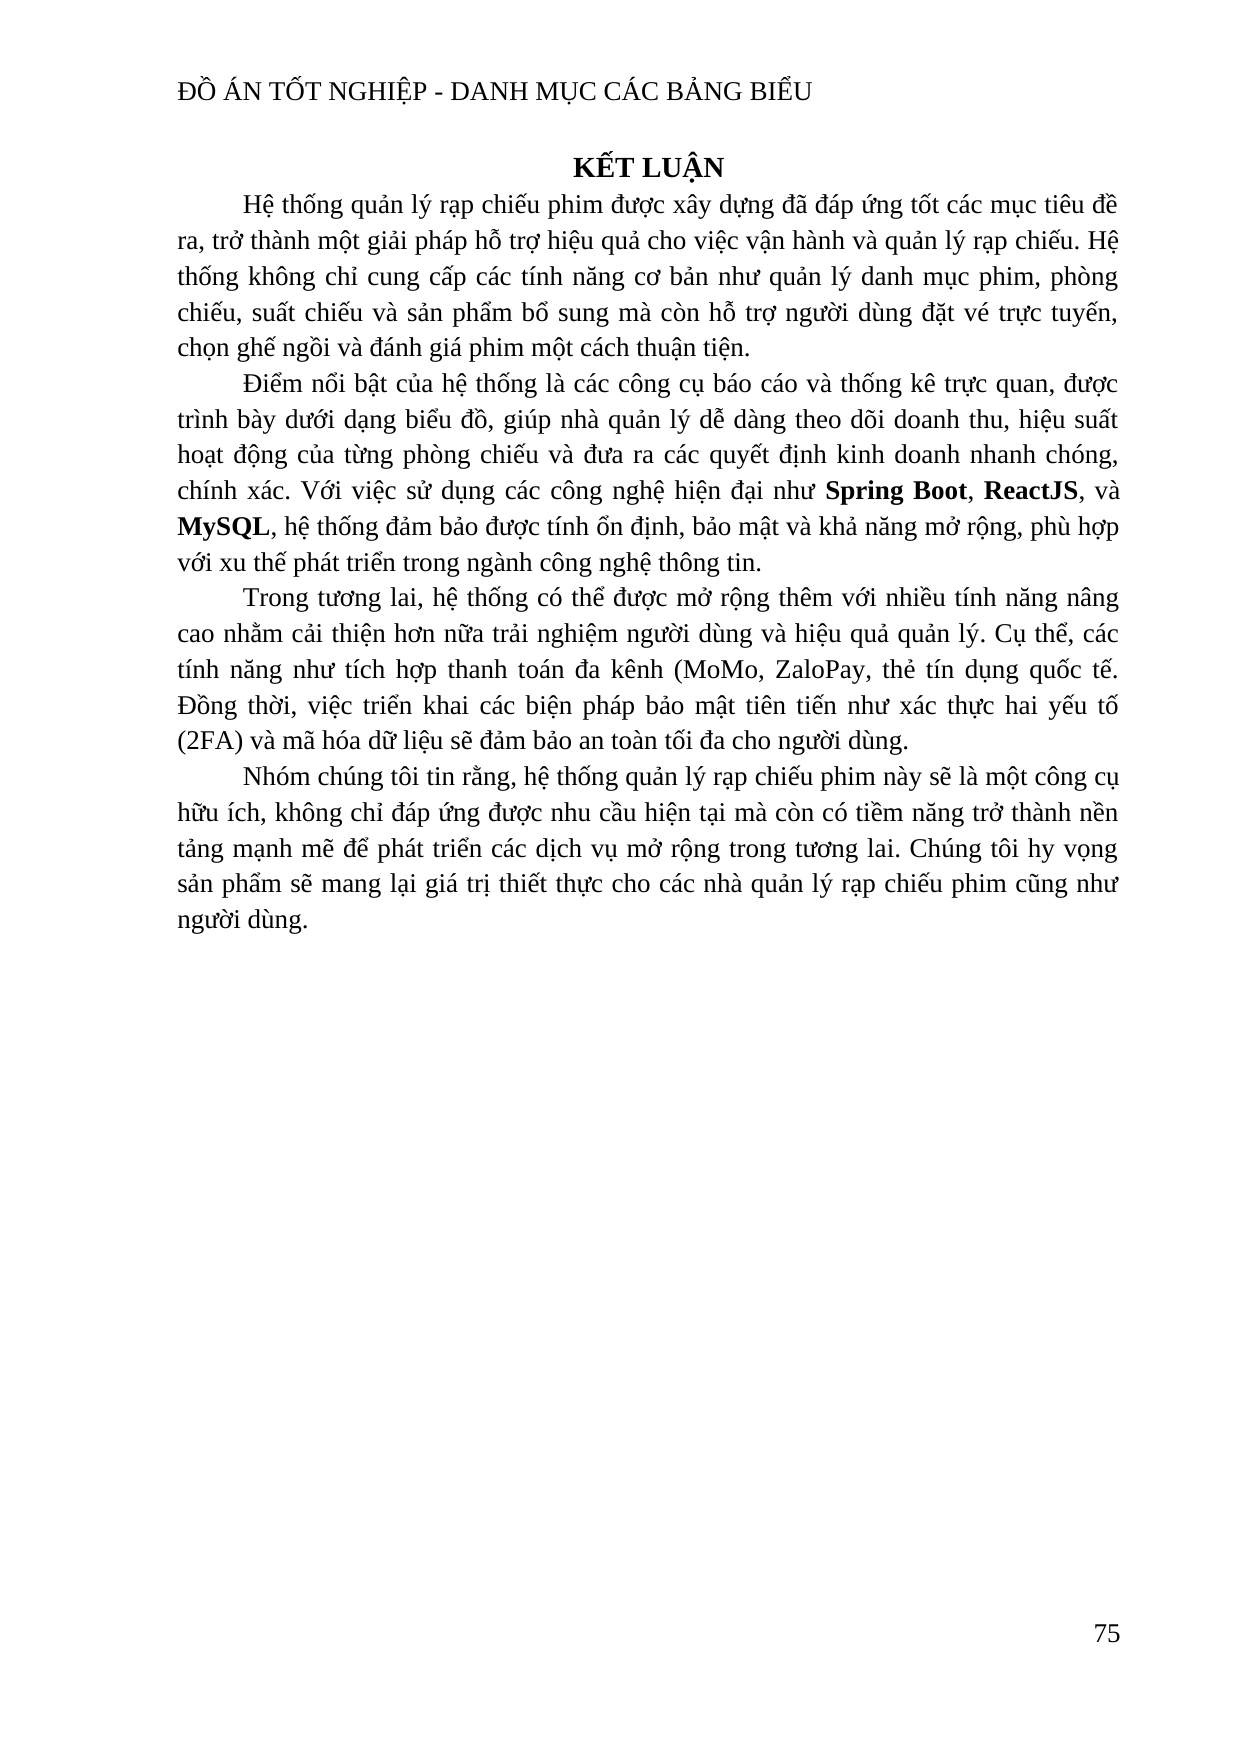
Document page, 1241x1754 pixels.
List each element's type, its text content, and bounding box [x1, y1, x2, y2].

subtitle KẾT LUẬN [177, 150, 1120, 183]
text Điểm nổi bật của hệ thống là các công cụ báo cáo và thống kê trực quan, được trình bày dưới dạng biểu đồ, giúp nhà quản lý dễ dàng theo dõi doanh thu, hiệu suất hoạt động của từng phòng chiếu và đưa ra các quyết định kinh doanh nhanh chóng, chính xác. Với việc sử dụng các công nghệ hiện đại như Spring Boot, ReactJS, và MySQL, hệ thống đảm bảo được tính ổn định, bảo mật và khả năng mở rộng, phù hợp với xu thế phát triển trong ngành công nghệ thông tin. [177, 367, 1120, 577]
text Hệ thống quản lý rạp chiếu phim được xây dựng đã đáp ứng tốt các mục tiêu đề ra, trở thành một giải pháp hỗ trợ hiệu quả cho việc vận hành và quản lý rạp chiếu. Hệ thống không chỉ cung cấp các tính năng cơ bản như quản lý danh mục phim, phòng chiếu, suất chiếu và sản phẩm bổ sung mà còn hỗ trợ người dùng đặt vé trực tuyến, chọn ghế ngồi và đánh giá phim một cách thuận tiện. [177, 188, 1120, 363]
text Nhóm chúng tôi tin rằng, hệ thống quản lý rạp chiếu phim này sẽ là một công cụ hữu ích, không chỉ đáp ứng được nhu cầu hiện tại mà còn có tiềm năng trở thành nền tảng mạnh mẽ để phát triển các dịch vụ mở rộng trong tương lai. Chúng tôi hy vọng sản phẩm sẽ mang lại giá trị thiết thực cho các nhà quản lý rạp chiếu phim cũng như người dùng. [177, 760, 1120, 934]
text Trong tương lai, hệ thống có thể được mở rộng thêm với nhiều tính năng nâng cao nhằm cải thiện hơn nữa trải nghiệm người dùng và hiệu quả quản lý. Cụ thể, các tính năng như tích hợp thanh toán đa kênh (MoMo, ZaloPay, thẻ tín dụng quốc tế. Đồng thời, việc triển khai các biện pháp bảo mật tiên tiến như xác thực hai yếu tố (2FA) và mã hóa dữ liệu sẽ đảm bảo an toàn tối đa cho người dùng. [177, 582, 1120, 756]
